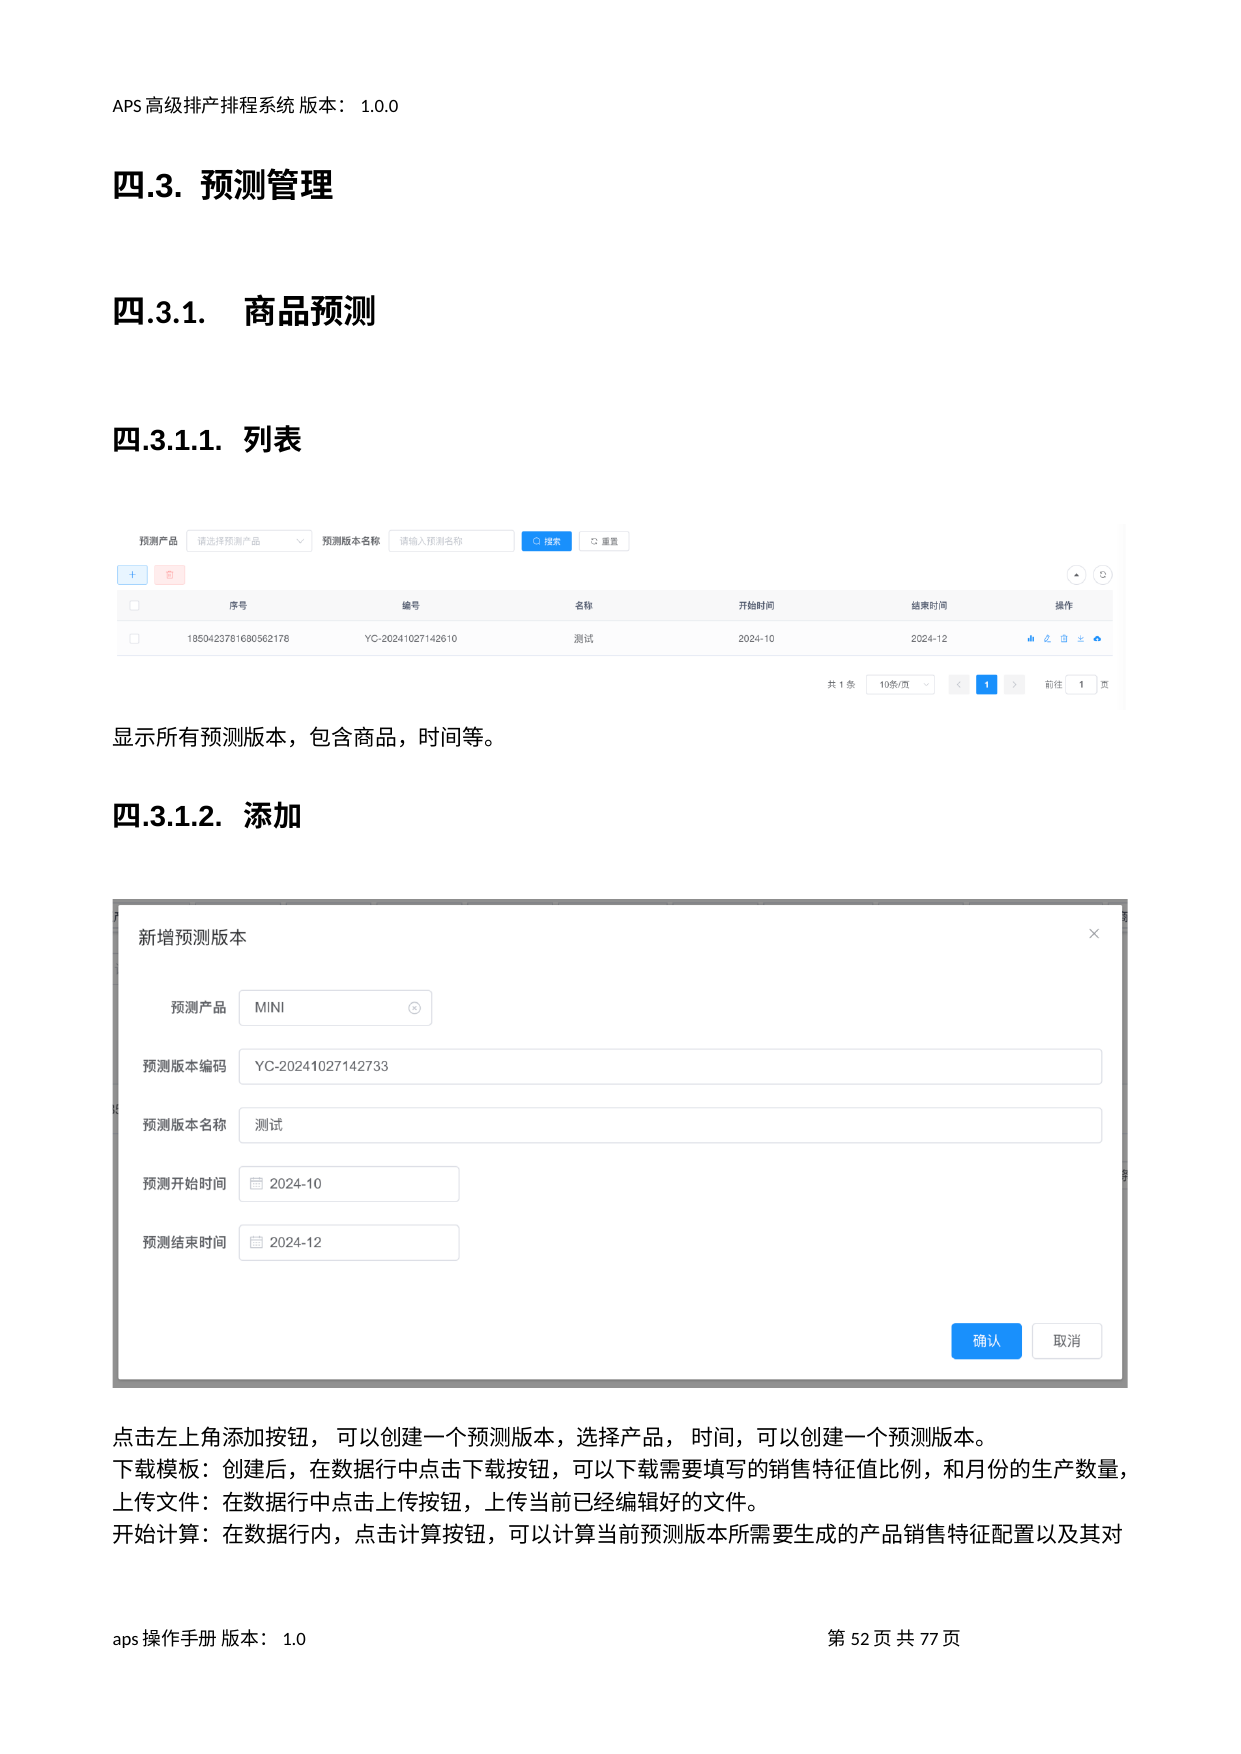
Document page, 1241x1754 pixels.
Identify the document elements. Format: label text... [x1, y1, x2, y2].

subtitle 预测管理 [112, 150, 1128, 215]
text 下载模板：创建后，在数据行中点击下载按钮，可以下载需要填写的销售特征值比例，和月份的生产数量， [112, 1452, 1128, 1484]
picture [112, 899, 1128, 1388]
text 显示所有预测版本，包含商品，时间等。 [112, 719, 1128, 752]
text 上传文件：在数据行中点击上传按钮，上传当前已经编辑好的文件。 [112, 1484, 1128, 1517]
subtitle 添加 [112, 781, 1128, 846]
subtitle 列表 [112, 406, 1128, 471]
subtitle 商品预测 [112, 277, 1128, 342]
picture [112, 524, 1126, 710]
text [112, 1517, 1128, 1549]
text 点击左上角添加按钮， 可以创建一个预测版本，选择产品， 时间，可以创建一个预测版本。 [112, 1419, 1128, 1452]
